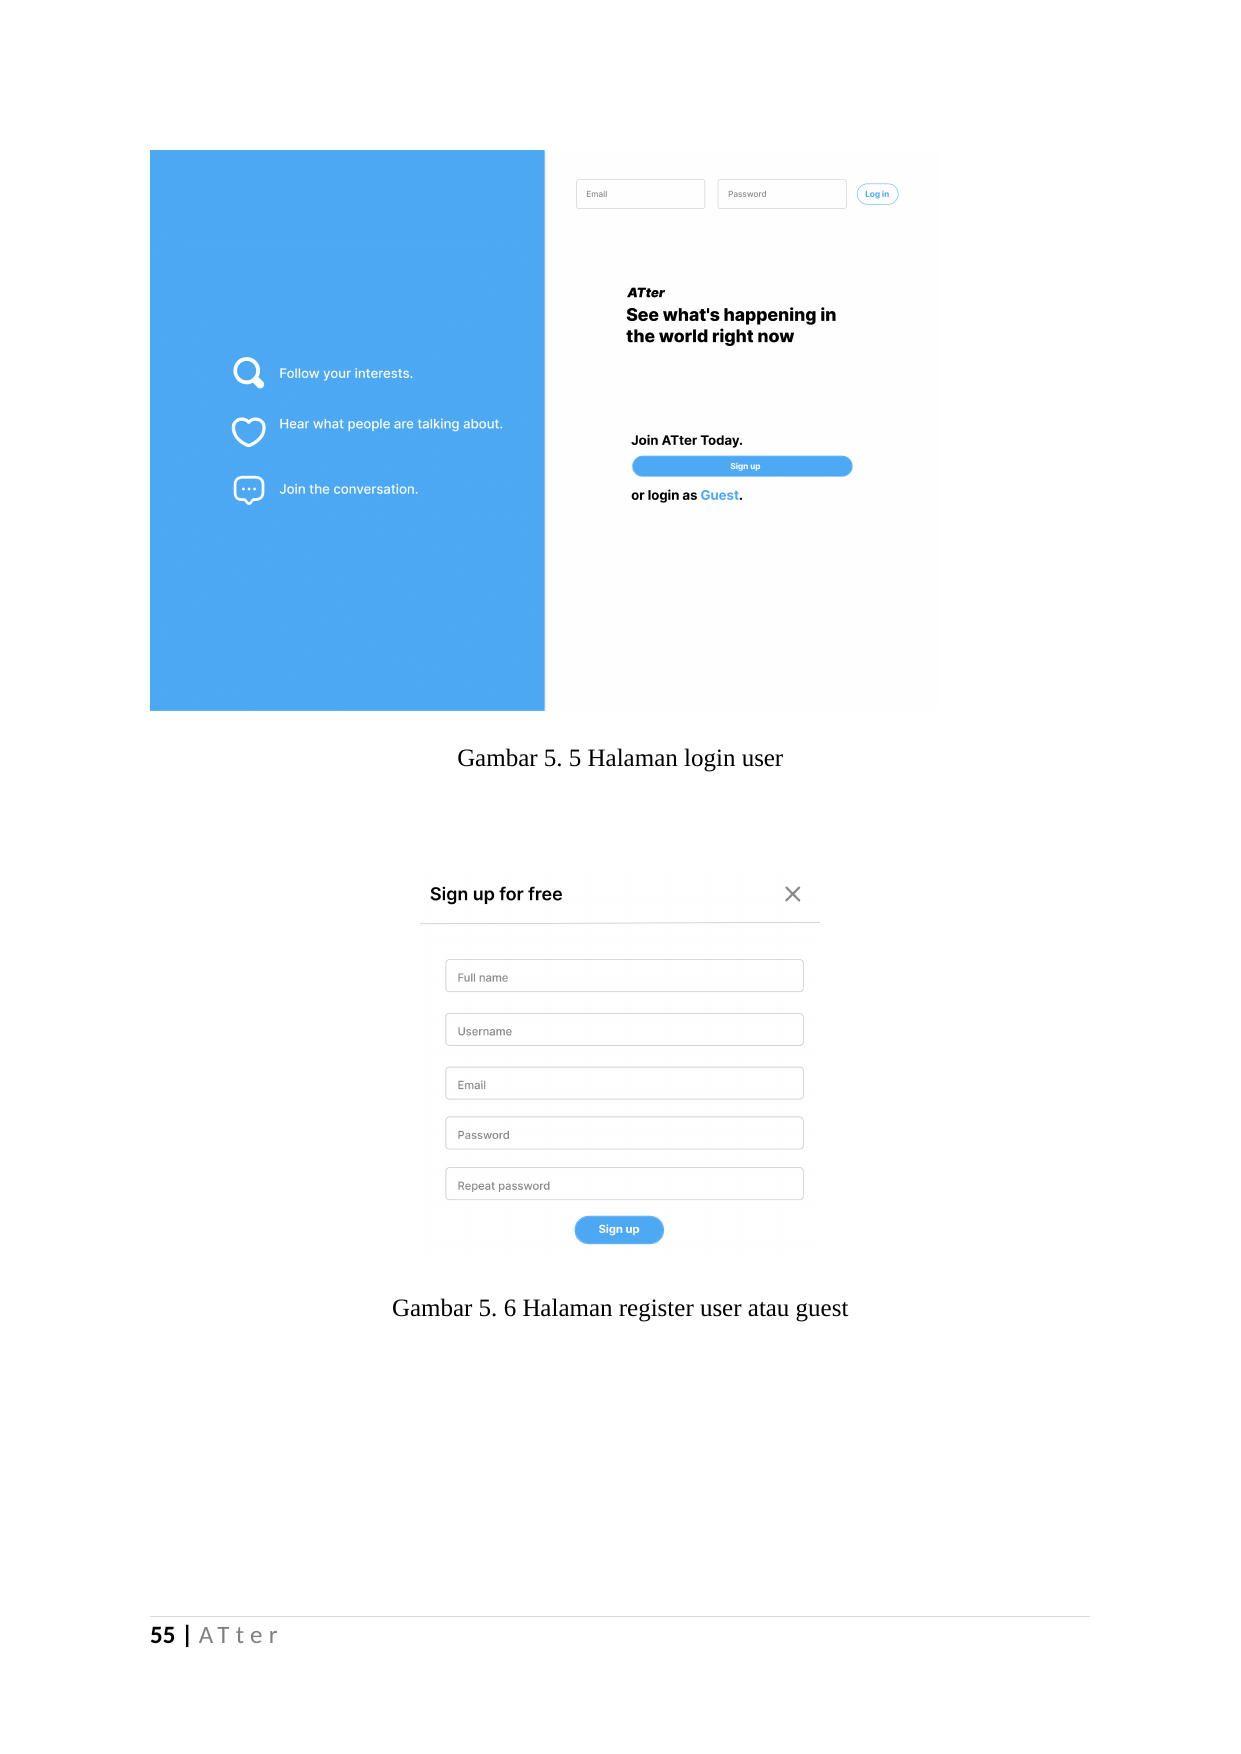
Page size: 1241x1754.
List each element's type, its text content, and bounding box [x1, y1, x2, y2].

picture [150, 150, 939, 711]
text Gambar 5. 5 Halaman login user [150, 743, 1090, 772]
text Gambar 5. 6 Halaman register user atau guest [150, 1293, 1090, 1322]
picture [420, 866, 820, 1262]
